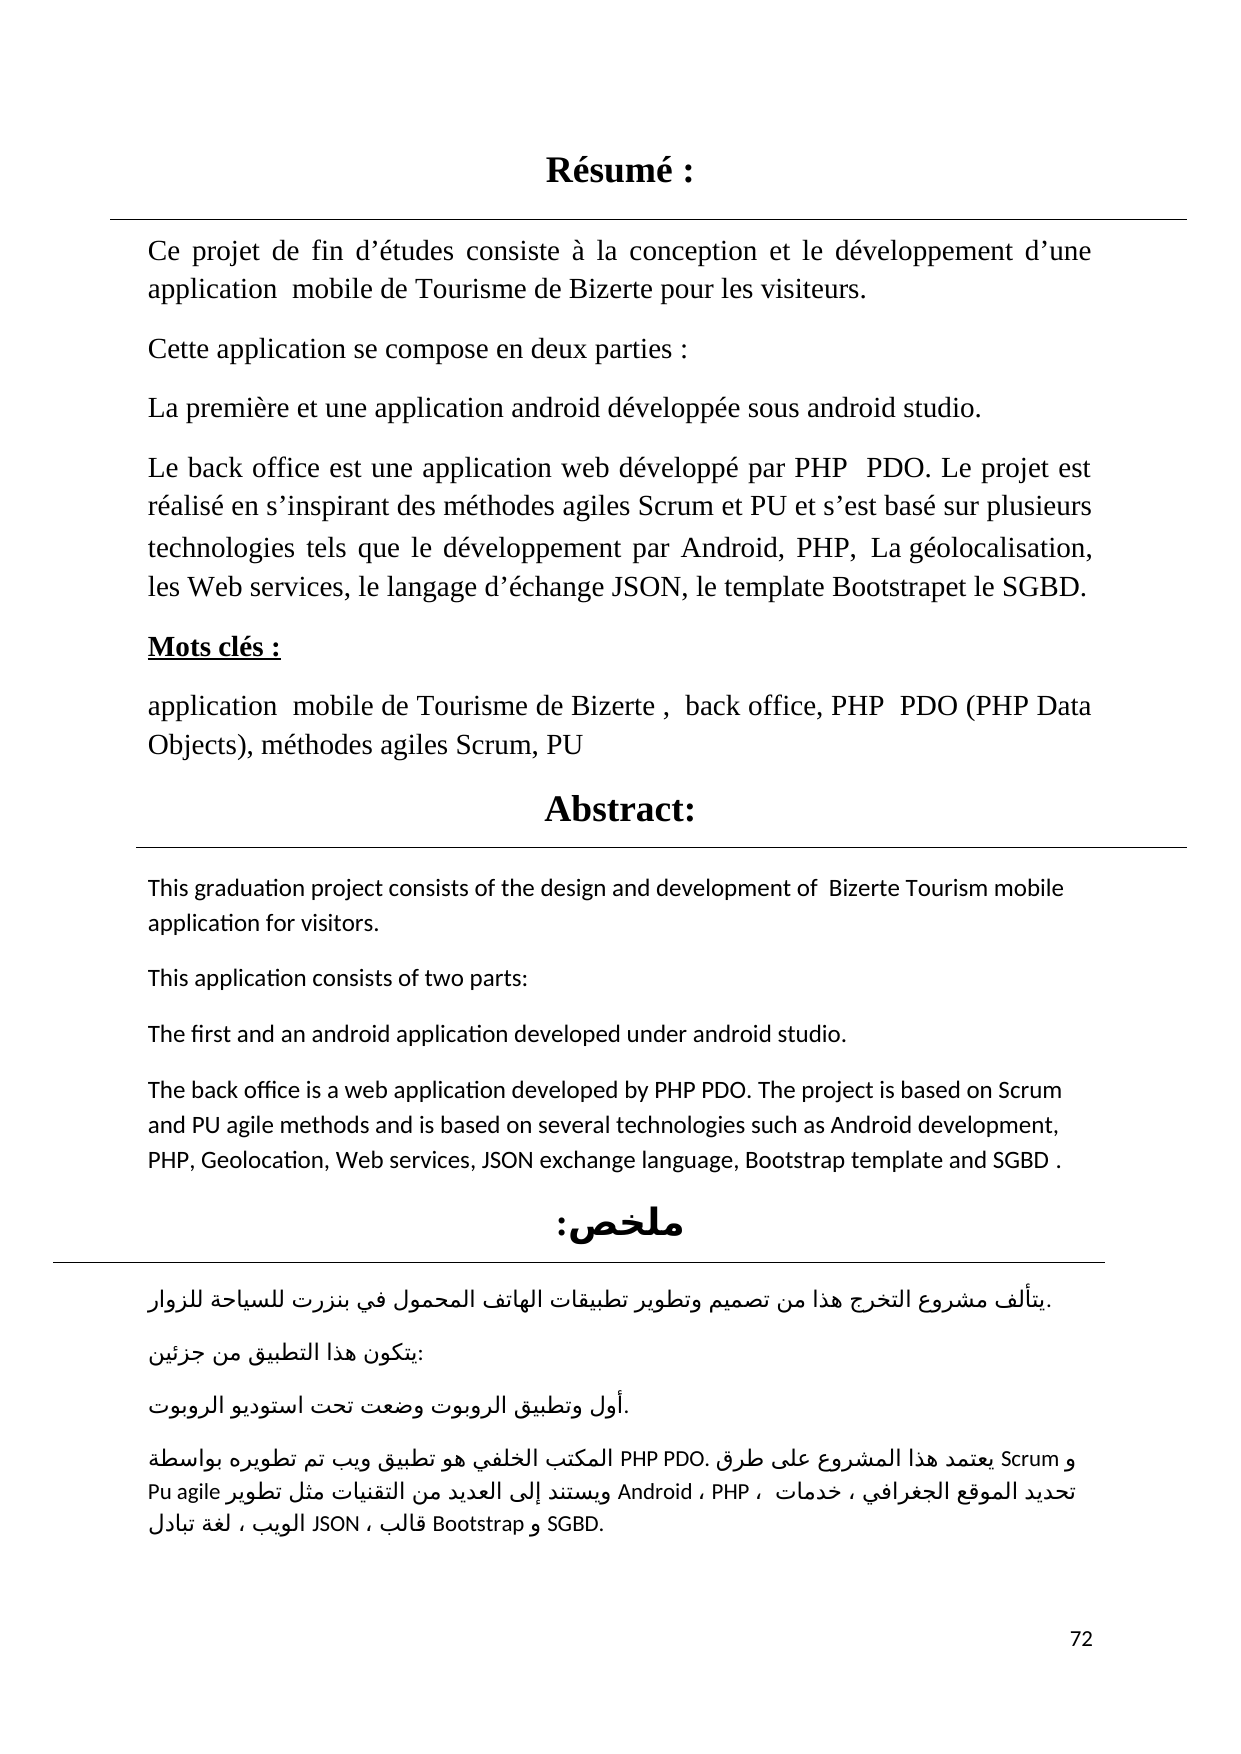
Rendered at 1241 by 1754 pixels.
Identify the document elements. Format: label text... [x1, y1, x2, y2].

text يتكون هذا التطبيق من جزئين: [148, 1338, 1093, 1367]
text Mots clés : [148, 629, 1093, 662]
text Cette application se compose en deux parties : [148, 331, 1093, 364]
text The back office is a web application developed by PHP PDO. The project is based on Scrum and PU agile methods and is based on several technologies such as Android development, PHP, Geolocation, Web services, JSON exchange language, Bootstrap template and SGBD . [148, 1074, 1093, 1175]
text This graduation project consists of the design and development of Bizerte Tourism mobile application for visitors. [148, 872, 1093, 937]
text Abstract: [148, 786, 1093, 829]
text Résumé : [148, 148, 1093, 191]
text ملخص: [148, 1200, 1093, 1243]
text يتألف مشروع التخرج هذا من تصميم وتطوير تطبيقات الهاتف المحمول في بنزرت للسياحة للزوار. [148, 1286, 1093, 1313]
text Ce projet de fin d’études consiste à la conception et le développement d’une application mobile de Tourisme de Bizerte pour les visiteurs. [148, 233, 1093, 305]
text Le back office est une application web développé par PHP PDO. Le projet est réalisé en s’inspirant des méthodes agiles Scrum et PU et s’est basé sur plusieurs technologies tels que le développement par Android, PHP, La géolocalisation, les Web services, le langage d’échange JSON, le template Bootstrapet le SGBD. [148, 450, 1093, 603]
text أول وتطبيق الروبوت وضعت تحت استوديو الروبوت. [148, 1392, 1093, 1419]
text المكتب الخلفي هو تطبيق ويب تم تطويره بواسطة PHP PDO. يعتمد هذا المشروع على طرق Scrum و Pu agile ويستند إلى العديد من التقنيات مثل تطوير Android ، PHP ، تحديد الموقع الجغرافي ، خدمات الويب ، لغة تبادل JSON ، قالب Bootstrap و SGBD. [148, 1444, 1093, 1537]
text This application consists of two parts: [148, 962, 1093, 993]
text La première et une application android développée sous android studio. [148, 390, 1093, 424]
text The first and an android application developed under android studio. [148, 1018, 1093, 1049]
text application mobile de Tourisme de Bizerte , back office, PHP PDO (PHP Data Objects), méthodes agiles Scrum, PU [148, 688, 1093, 760]
